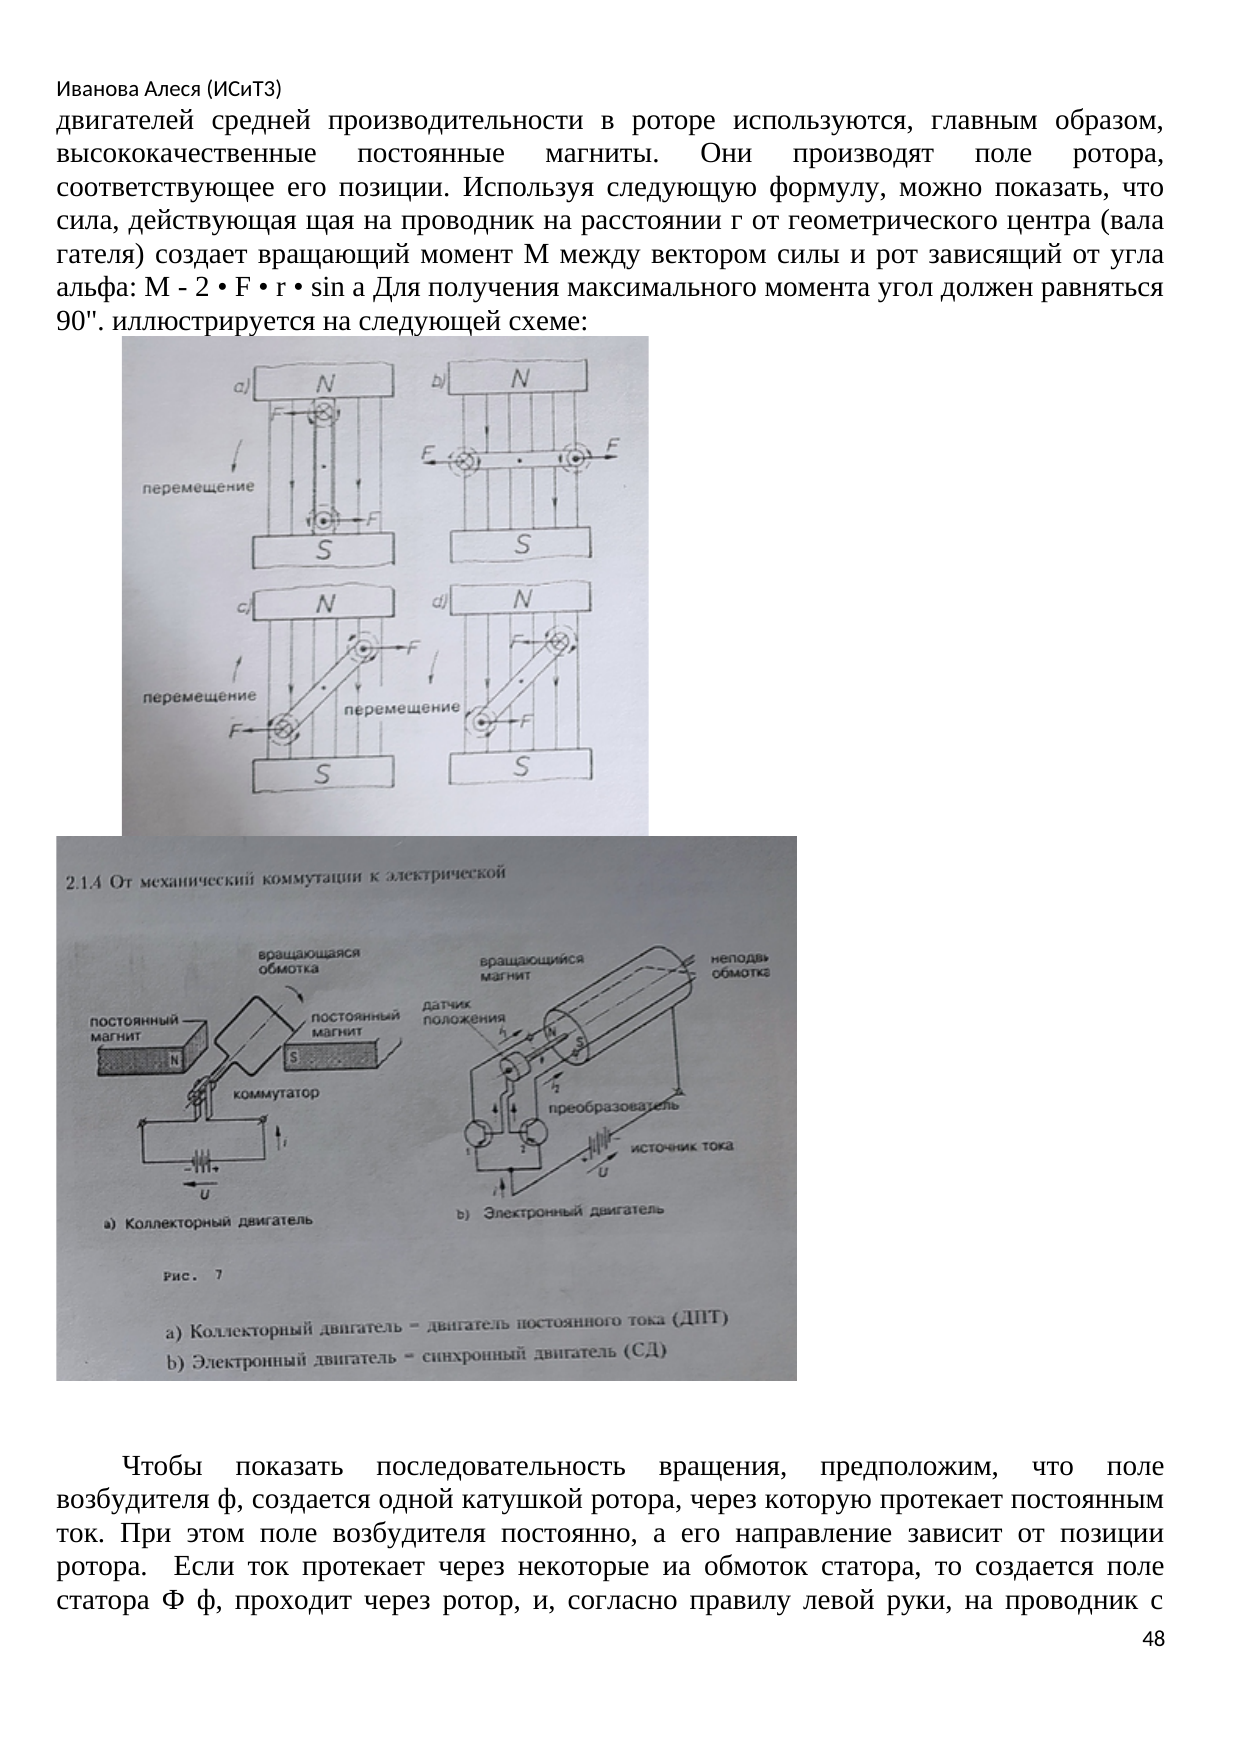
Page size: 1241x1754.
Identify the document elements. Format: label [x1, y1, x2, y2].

text [56, 102, 1165, 337]
text [56, 1448, 1165, 1615]
picture [56, 336, 797, 1381]
